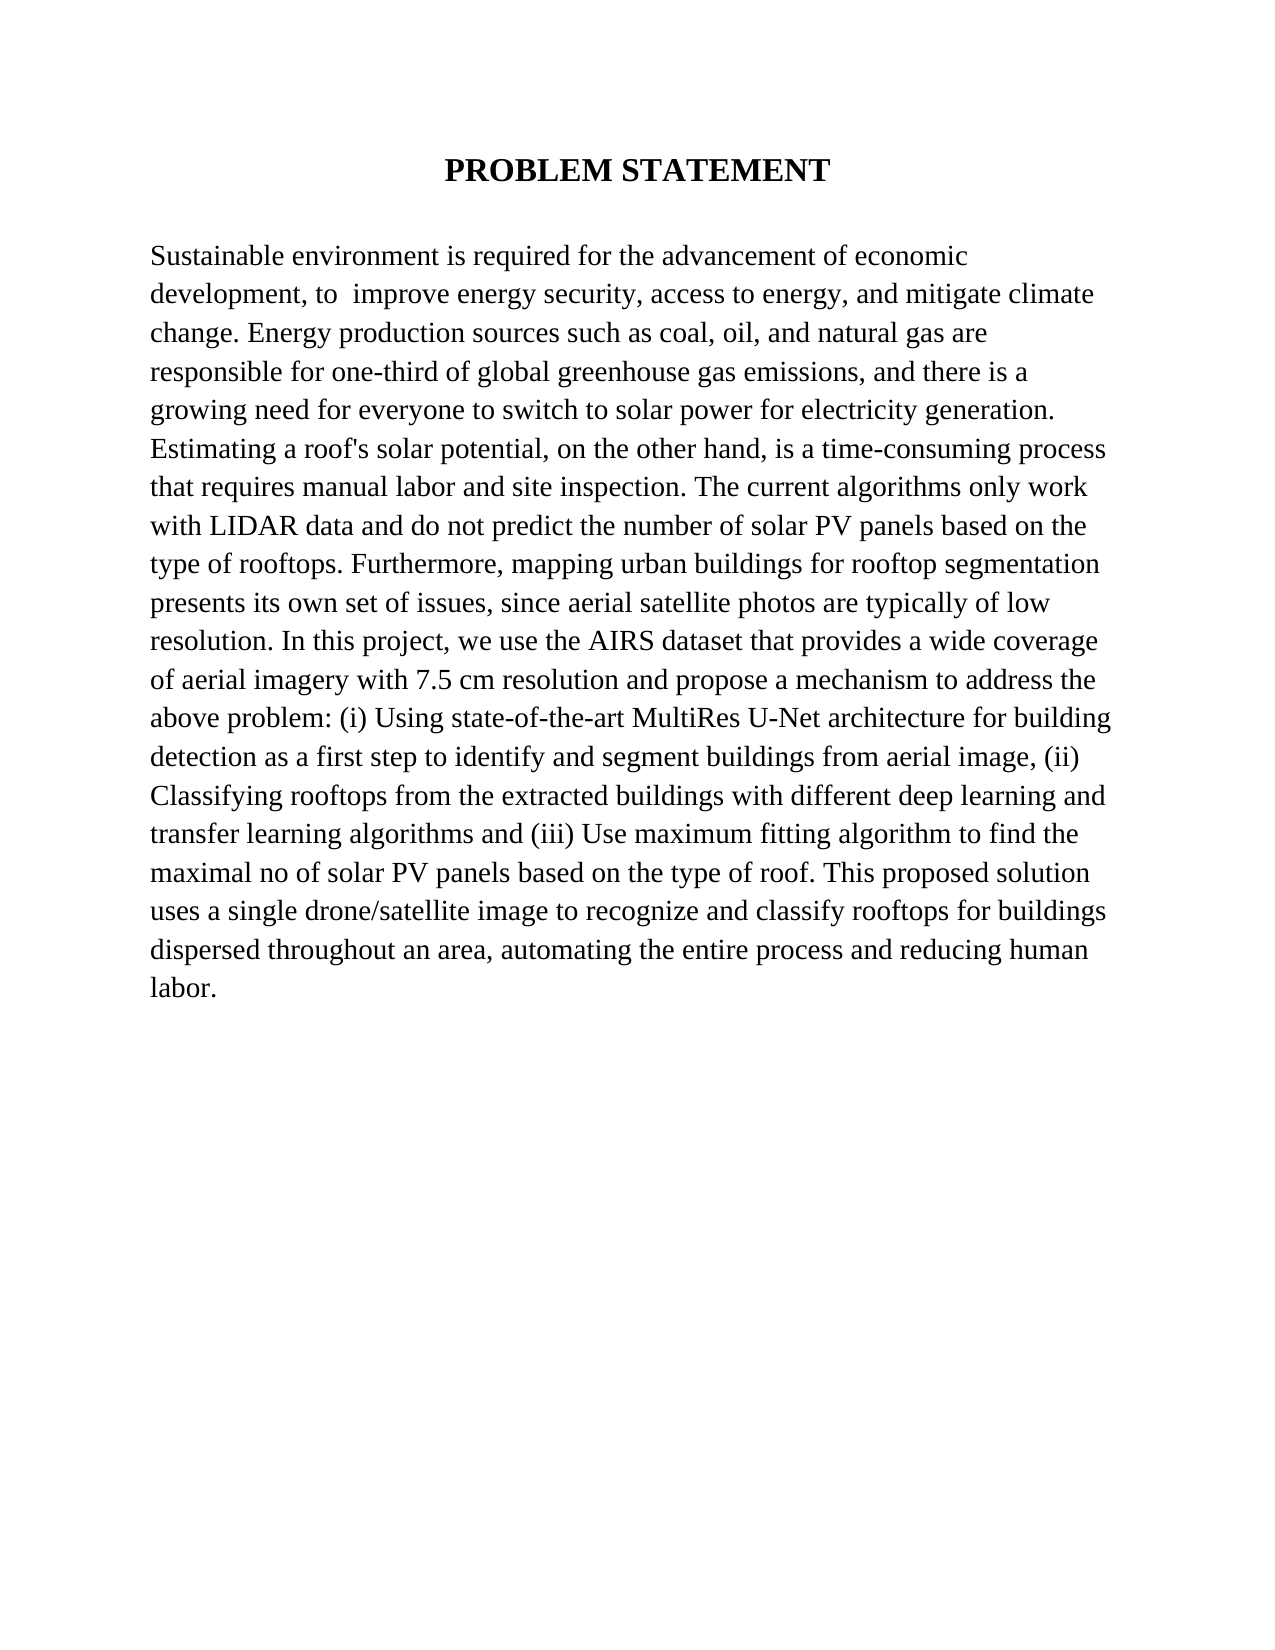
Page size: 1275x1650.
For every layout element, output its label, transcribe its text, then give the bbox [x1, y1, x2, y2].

text PROBLEM STATEMENT [150, 150, 1125, 188]
text Sustainable environment is required for the advancement of economic development, to improve energy security, access to energy, and mitigate climate change. Energy production sources such as coal, oil, and natural gas are responsible for one-third of global greenhouse gas emissions, and there is a growing need for everyone to switch to solar power for electricity generation. Estimating a roof's solar potential, on the other hand, is a time-consuming process that requires manual labor and site inspection. The current algorithms only work with LIDAR data and do not predict the number of solar PV panels based on the type of rooftops. Furthermore, mapping urban buildings for rooftop segmentation presents its own set of issues, since aerial satellite photos are typically of low resolution. In this project, we use the AIRS dataset that provides a wide coverage of aerial imagery with 7.5 cm resolution and propose a mechanism to address the above problem: (i) Using state-of-the-art MultiRes U-Net architecture for building detection as a first step to identify and segment buildings from aerial image, (ii) Classifying rooftops from the extracted buildings with different deep learning and transfer learning algorithms and (iii) Use maximum fitting algorithm to find the maximal no of solar PV panels based on the type of roof. This proposed solution uses a single drone/satellite image to recognize and classify rooftops for buildings dispersed throughout an area, automating the entire process and reducing human labor. [150, 238, 1125, 1004]
